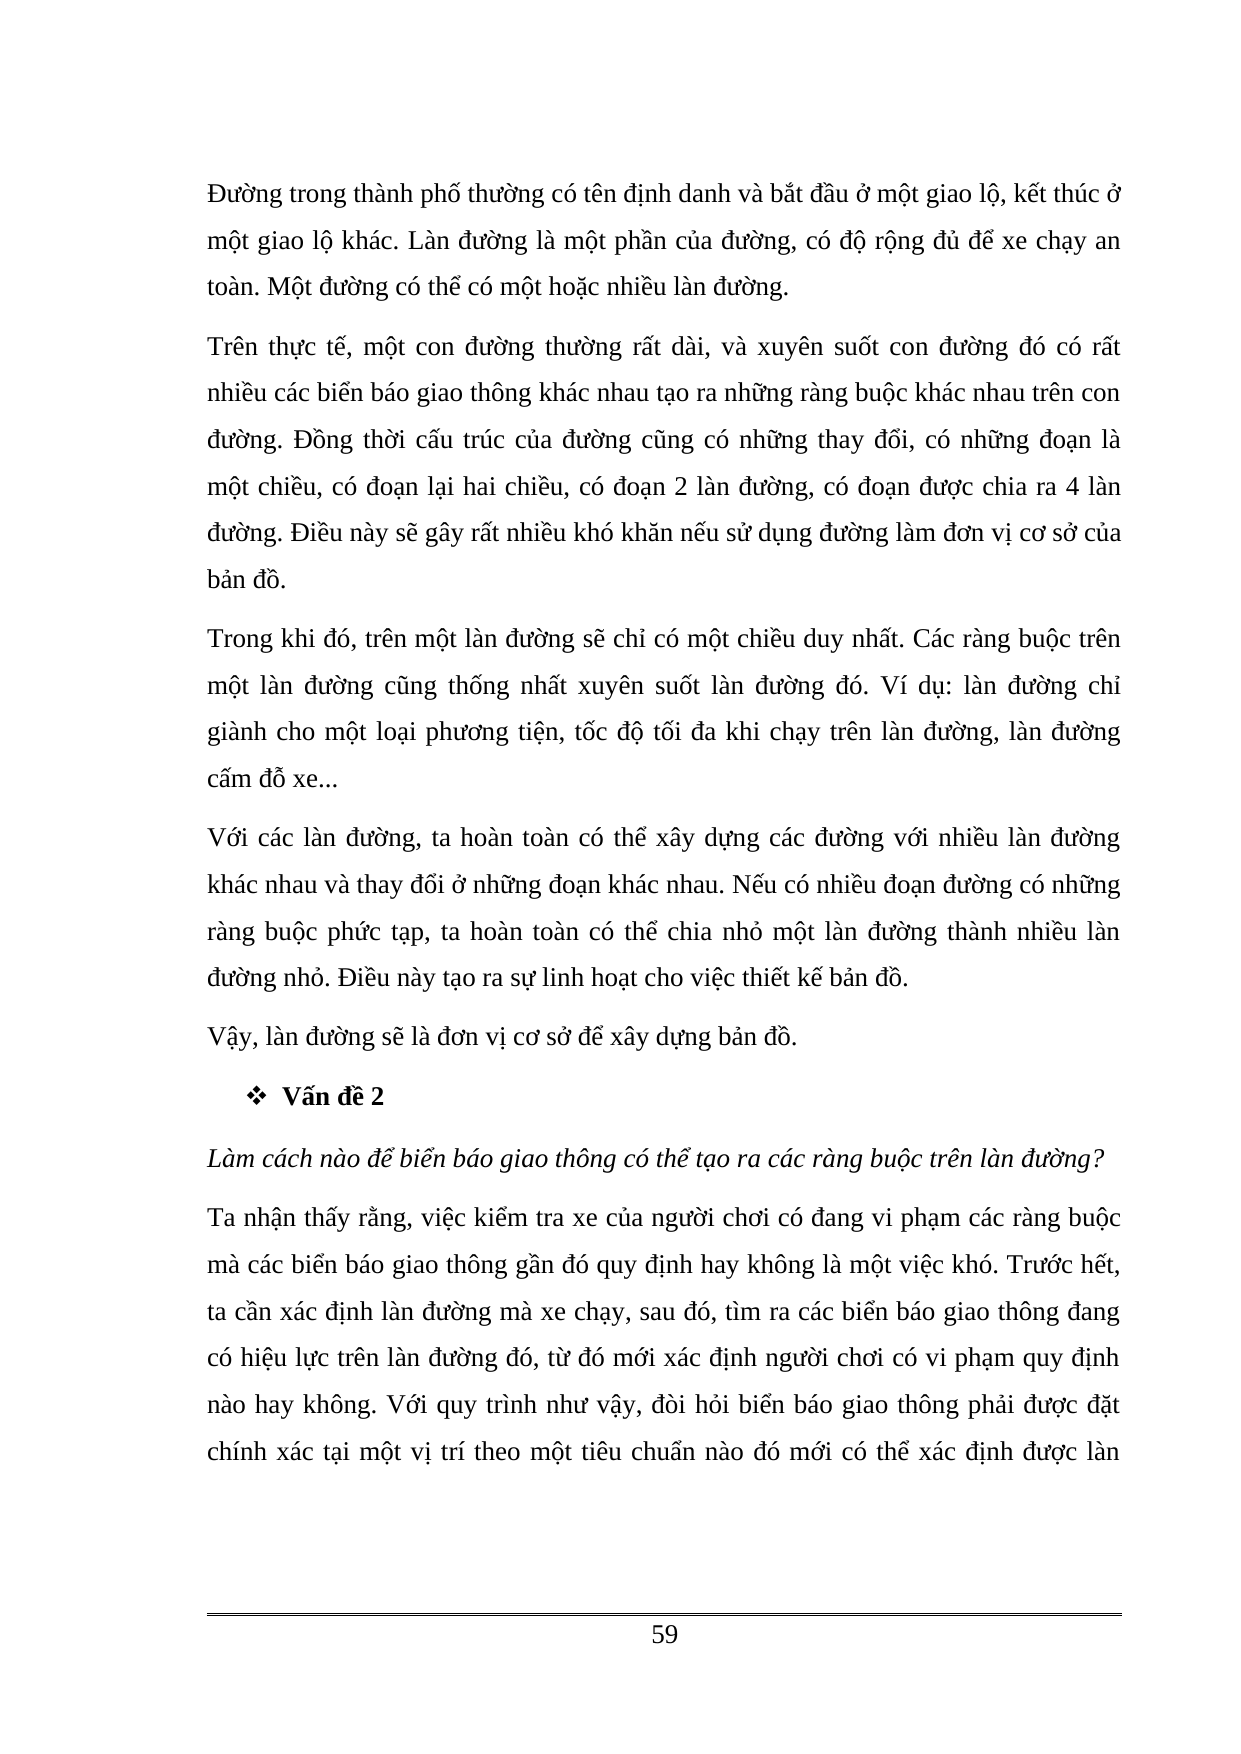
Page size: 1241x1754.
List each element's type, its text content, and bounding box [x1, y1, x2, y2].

list Vấn đề 2 [244, 1080, 1122, 1111]
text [207, 1201, 1122, 1466]
text Làm cách nào để biển báo giao thông có thể tạo ra các ràng buộc trên làn đường? [207, 1142, 1122, 1173]
text Trên thực tế, một con đường thường rất dài, và xuyên suốt con đường đó có rất nhiều các biển báo giao thông khác nhau tạo ra những ràng buộc khác nhau trên con đường. Đồng thời cấu trúc của đường cũng có những thay đổi, có những đoạn là một chiều, có đoạn lại hai chiều, có đoạn 2 làn đường, có đoạn được chia ra 4 làn đường. Điều này sẽ gây rất nhiều khó khăn nếu sử dụng đường làm đơn vị cơ sở của bản đồ. [207, 330, 1122, 594]
text Vậy, làn đường sẽ là đơn vị cơ sở để xây dựng bản đồ. [207, 1021, 1122, 1052]
text Đường trong thành phố thường có tên định danh và bắt đầu ở một giao lộ, kết thúc ở một giao lộ khác. Làn đường là một phần của đường, có độ rộng đủ để xe chạy an toàn. Một đường có thể có một hoặc nhiều làn đường. [207, 177, 1122, 302]
text Với các làn đường, ta hoàn toàn có thể xây dựng các đường với nhiều làn đường khác nhau và thay đổi ở những đoạn khác nhau. Nếu có nhiều đoạn đường có những ràng buộc phức tạp, ta hoàn toàn có thể chia nhỏ một làn đường thành nhiều làn đường nhỏ. Điều này tạo ra sự linh hoạt cho việc thiết kế bản đồ. [207, 821, 1122, 992]
text Trong khi đó, trên một làn đường sẽ chỉ có một chiều duy nhất. Các ràng buộc trên một làn đường cũng thống nhất xuyên suốt làn đường đó. Ví dụ: làn đường chỉ giành cho một loại phương tiện, tốc độ tối đa khi chạy trên làn đường, làn đường cấm đỗ xe... [207, 622, 1122, 793]
